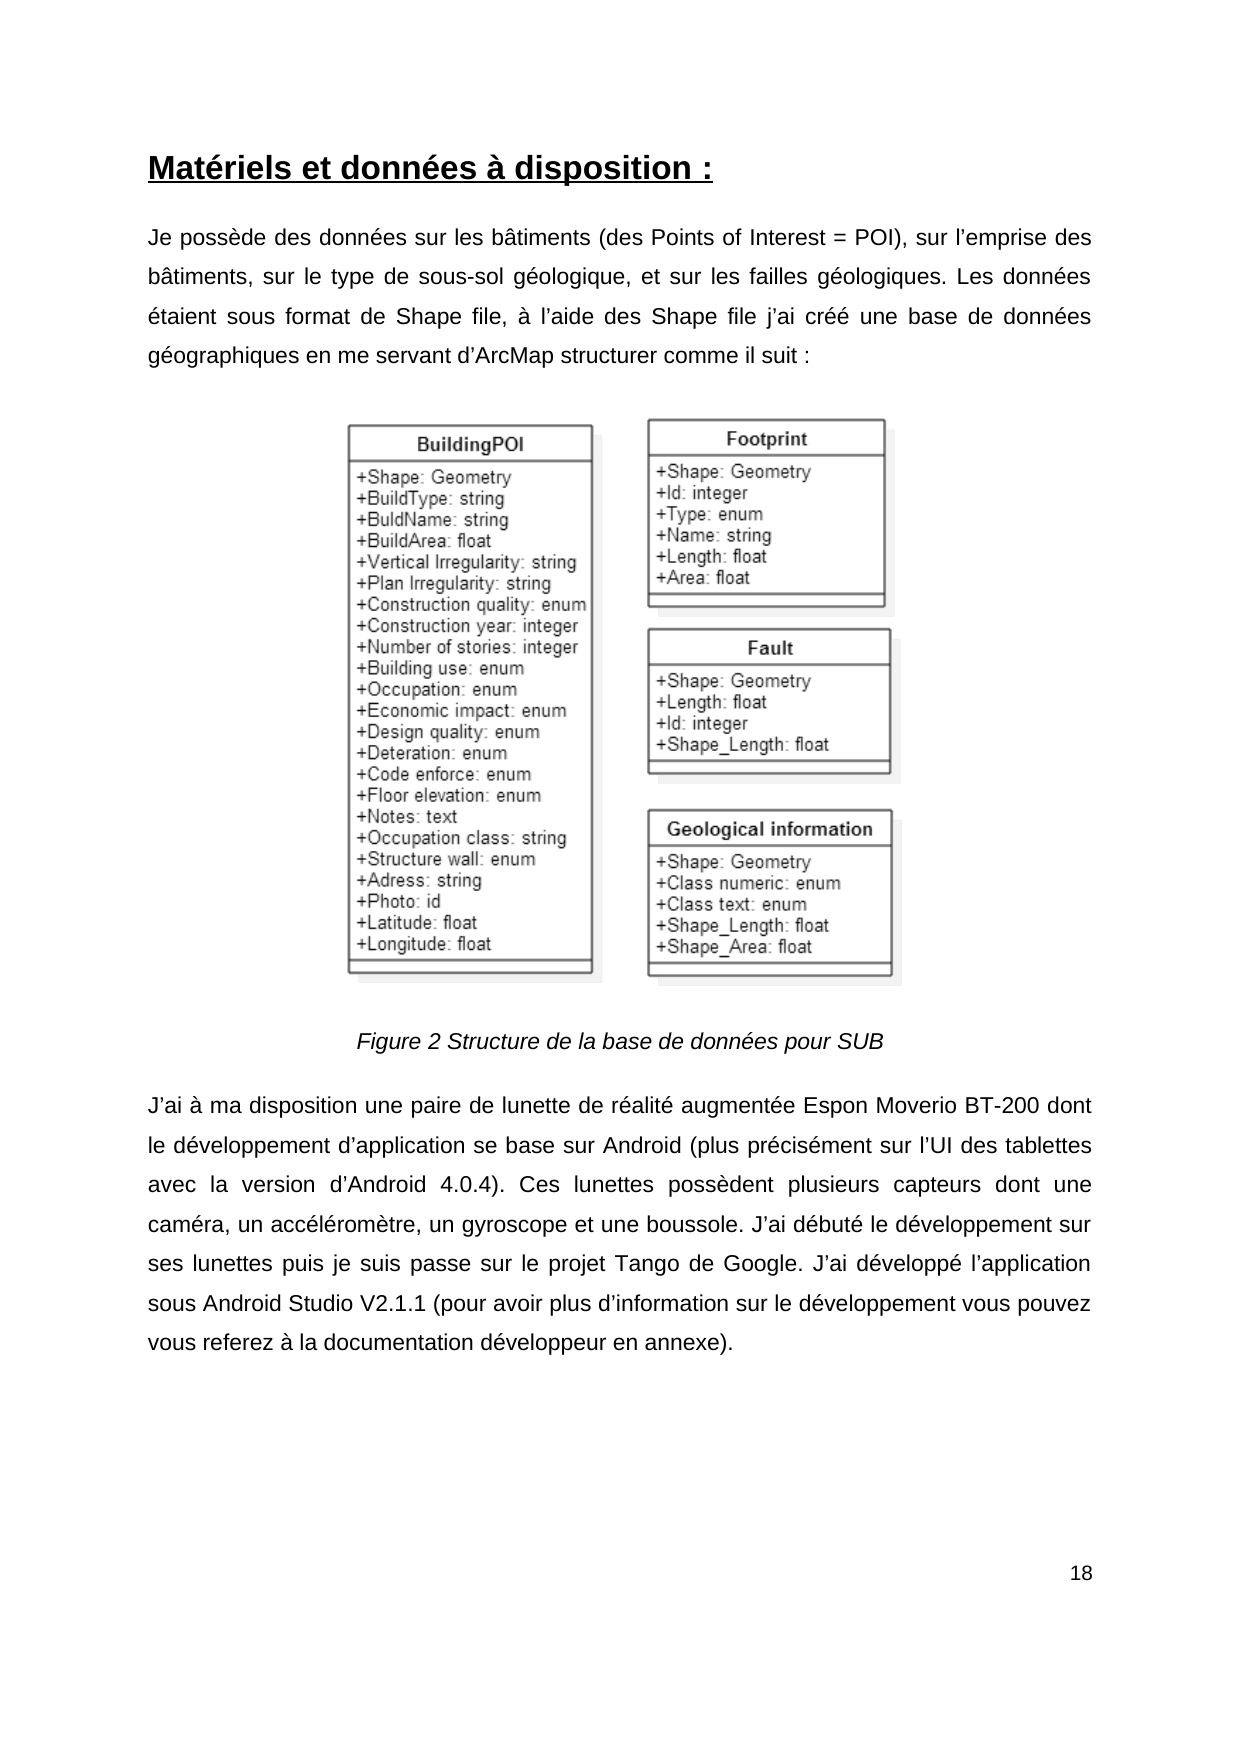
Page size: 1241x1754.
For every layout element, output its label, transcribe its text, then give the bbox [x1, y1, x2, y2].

picture [335, 406, 906, 990]
text Je possède des données sur les bâtiments (des Points of Interest = POI), sur l’emprise des bâtiments, sur le type de sous-sol géologique, et sur les failles géologiques. Les données étaient sous format de Shape file, à l’aide des Shape file j’ai créé une base de données géographiques en me servant d’ArcMap structurer comme il suit : [148, 224, 1092, 368]
text Figure 2 Structure de la base de données pour SUB [148, 1028, 1092, 1054]
subtitle Matériels et données à disposition : [148, 148, 1092, 186]
text J’ai à ma disposition une paire de lunette de réalité augmentée Espon Moverio BT-200 dont le développement d’application se base sur Android (plus précisément sur l’UI des tablettes avec la version d’Android 4.0.4). Ces lunettes possèdent plusieurs capteurs dont une caméra, un accéléromètre, un gyroscope et une boussole. J’ai débuté le développement sur ses lunettes puis je suis passe sur le projet Tango de Google. J’ai développé l’application sous Android Studio V2.1.1 (pour avoir plus d’information sur le développement vous pouvez vous referez à la documentation développeur en annexe). [148, 1092, 1092, 1355]
